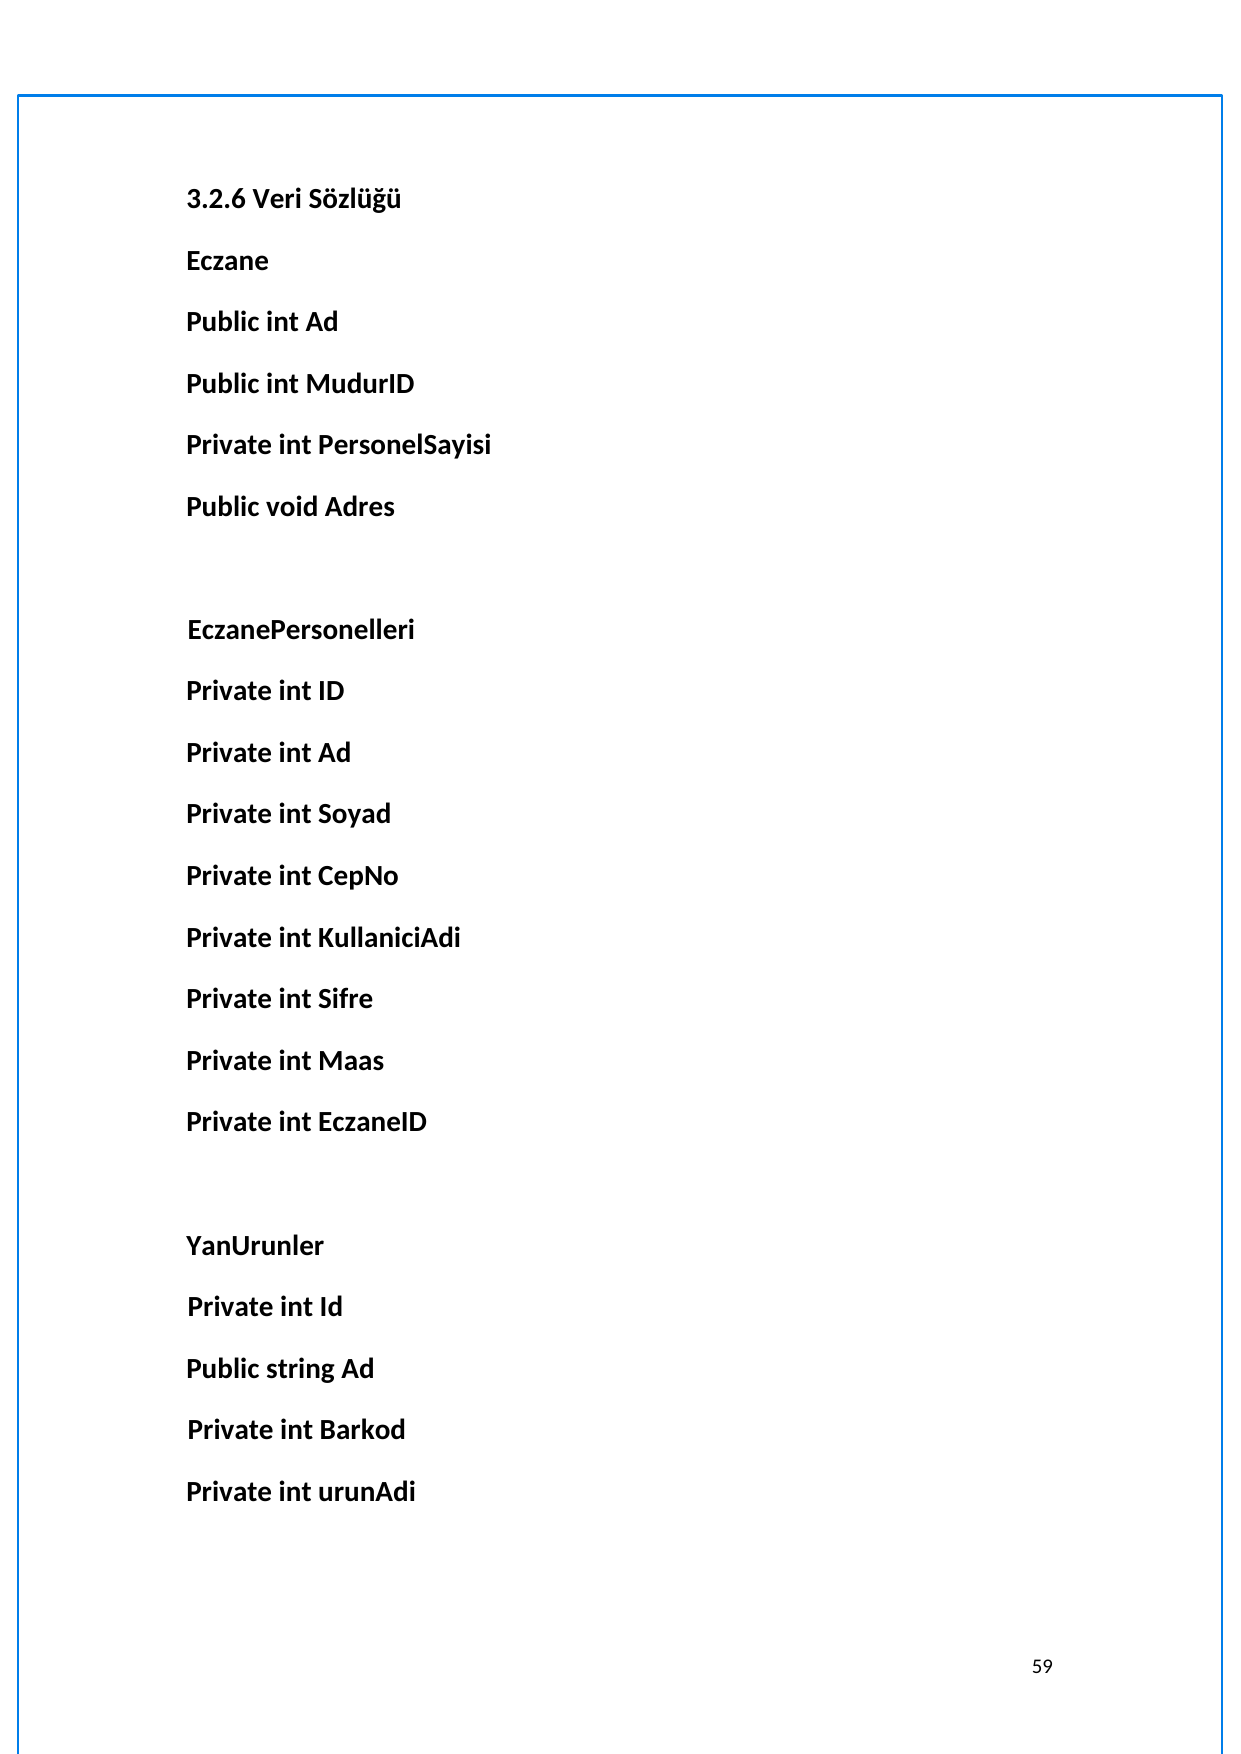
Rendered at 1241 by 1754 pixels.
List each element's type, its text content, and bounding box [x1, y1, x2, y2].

text Private int Barkod [187, 1411, 1053, 1447]
text Public string Ad [186, 1350, 1053, 1385]
text 3.2.6 Veri Sözlüğü [186, 180, 1053, 216]
text Private int CepNo [186, 857, 1053, 893]
text Private int Ad [186, 734, 1053, 770]
text Eczane [186, 242, 1053, 277]
text Private int EczaneID [186, 1103, 1053, 1139]
text Private int Id [187, 1288, 1053, 1324]
text Private int KullaniciAdi [186, 919, 1053, 954]
text Private int urunAdi [186, 1473, 1053, 1508]
text YanUrunler [186, 1227, 1053, 1262]
text Private int ID [186, 672, 1053, 708]
text EczanePersonelleri [187, 611, 1053, 647]
text Private int PersonelSayisi [186, 426, 1053, 462]
text Private int Maas [186, 1042, 1053, 1077]
text Public int Ad [186, 303, 1053, 339]
text Public void Adres [186, 488, 1053, 523]
text Private int Sifre [186, 980, 1053, 1016]
text Private int Soyad [186, 796, 1053, 831]
text Public int MudurID [186, 365, 1053, 400]
